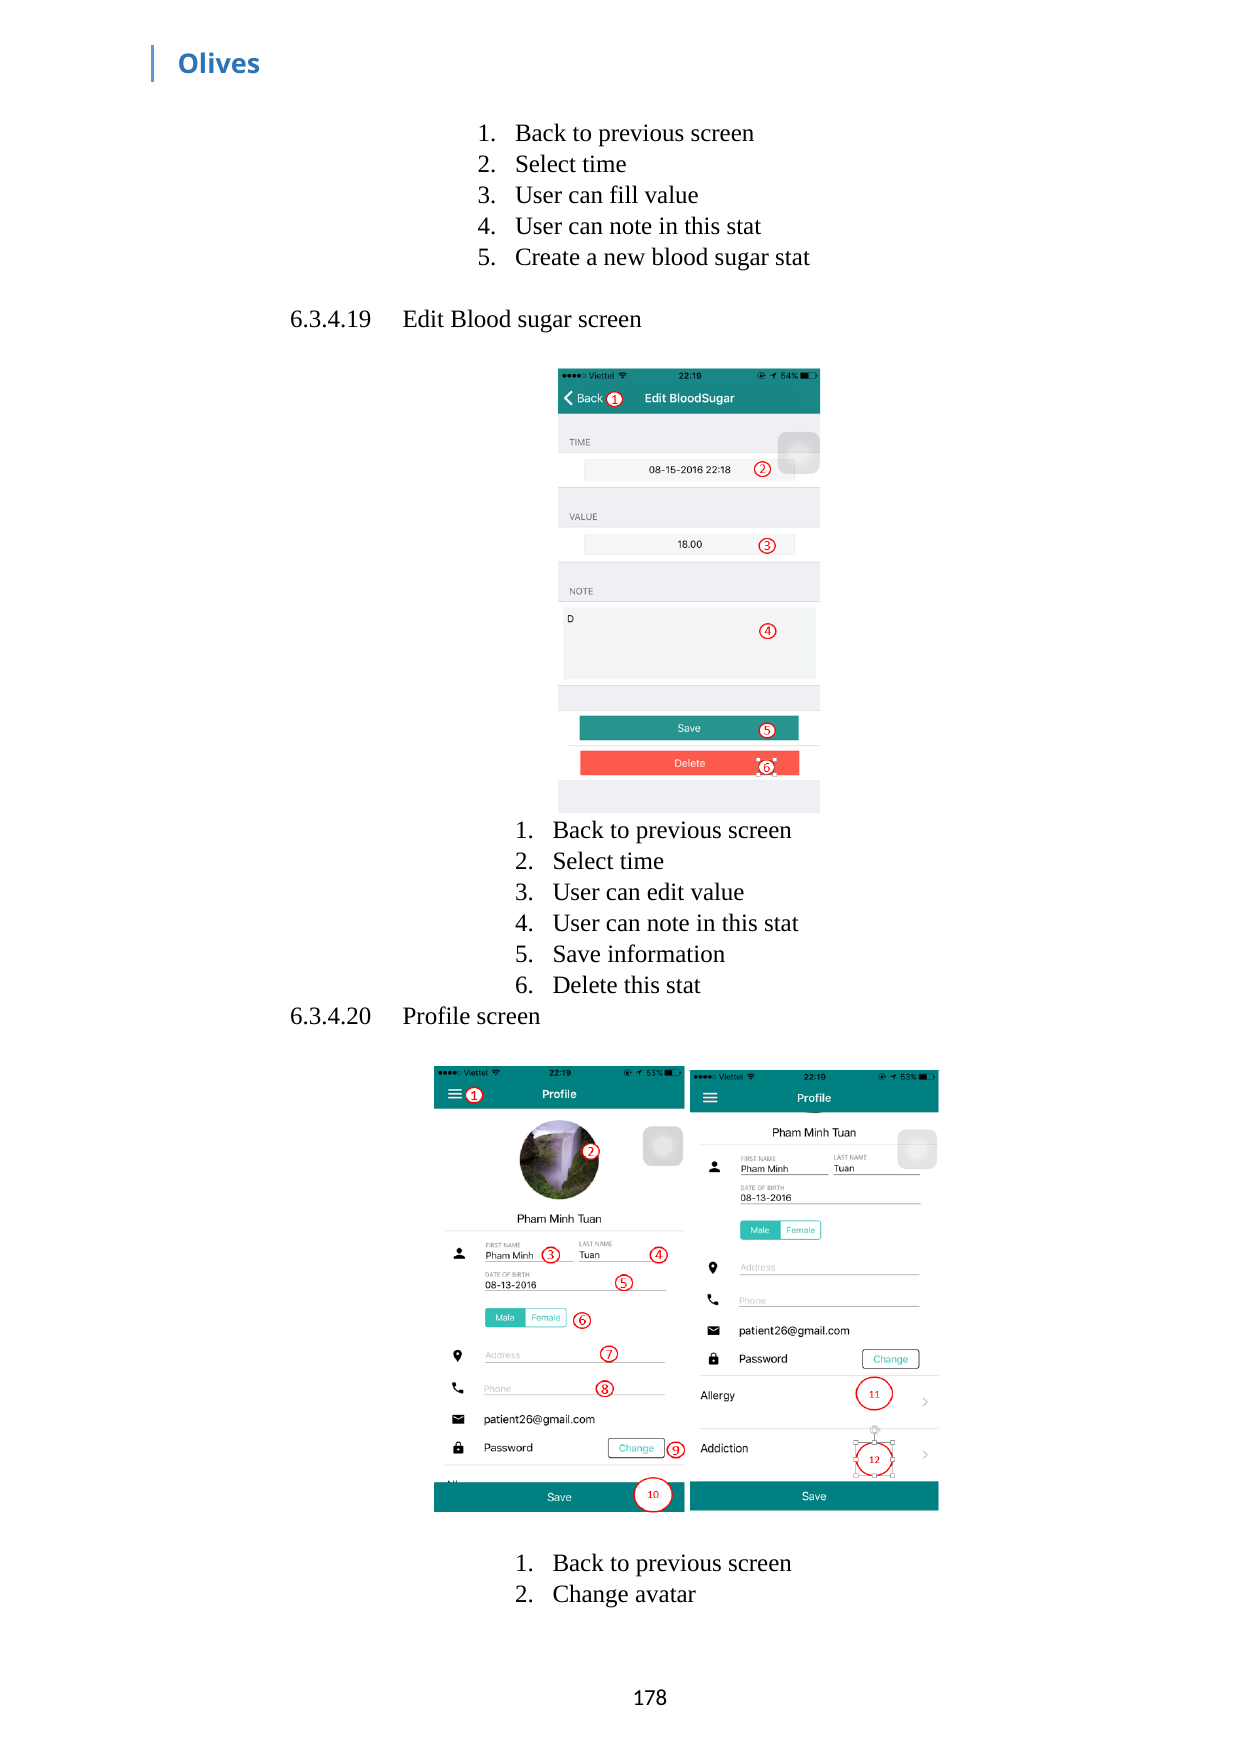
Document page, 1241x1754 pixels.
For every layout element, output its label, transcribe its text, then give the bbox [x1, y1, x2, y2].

picture [434, 1063, 941, 1515]
list User can note in this stat [477, 211, 1122, 240]
picture [554, 366, 821, 813]
list Save information [515, 939, 1122, 968]
list User can fill value [477, 180, 1122, 209]
list User can note in this stat [515, 908, 1122, 937]
list Back to previous screen [515, 815, 1122, 843]
list Select time [477, 149, 1122, 178]
list User can edit value [515, 877, 1122, 906]
list Profile screen [290, 1001, 1122, 1030]
list Delete this stat [515, 970, 1122, 999]
list Edit Blood sugar screen [290, 304, 1122, 333]
list Change avatar [515, 1579, 1122, 1608]
list Back to previous screen [477, 118, 1122, 147]
list Back to previous screen [515, 1548, 1122, 1577]
list Create a new blood sugar stat [477, 242, 1122, 271]
list Select time [515, 846, 1122, 874]
